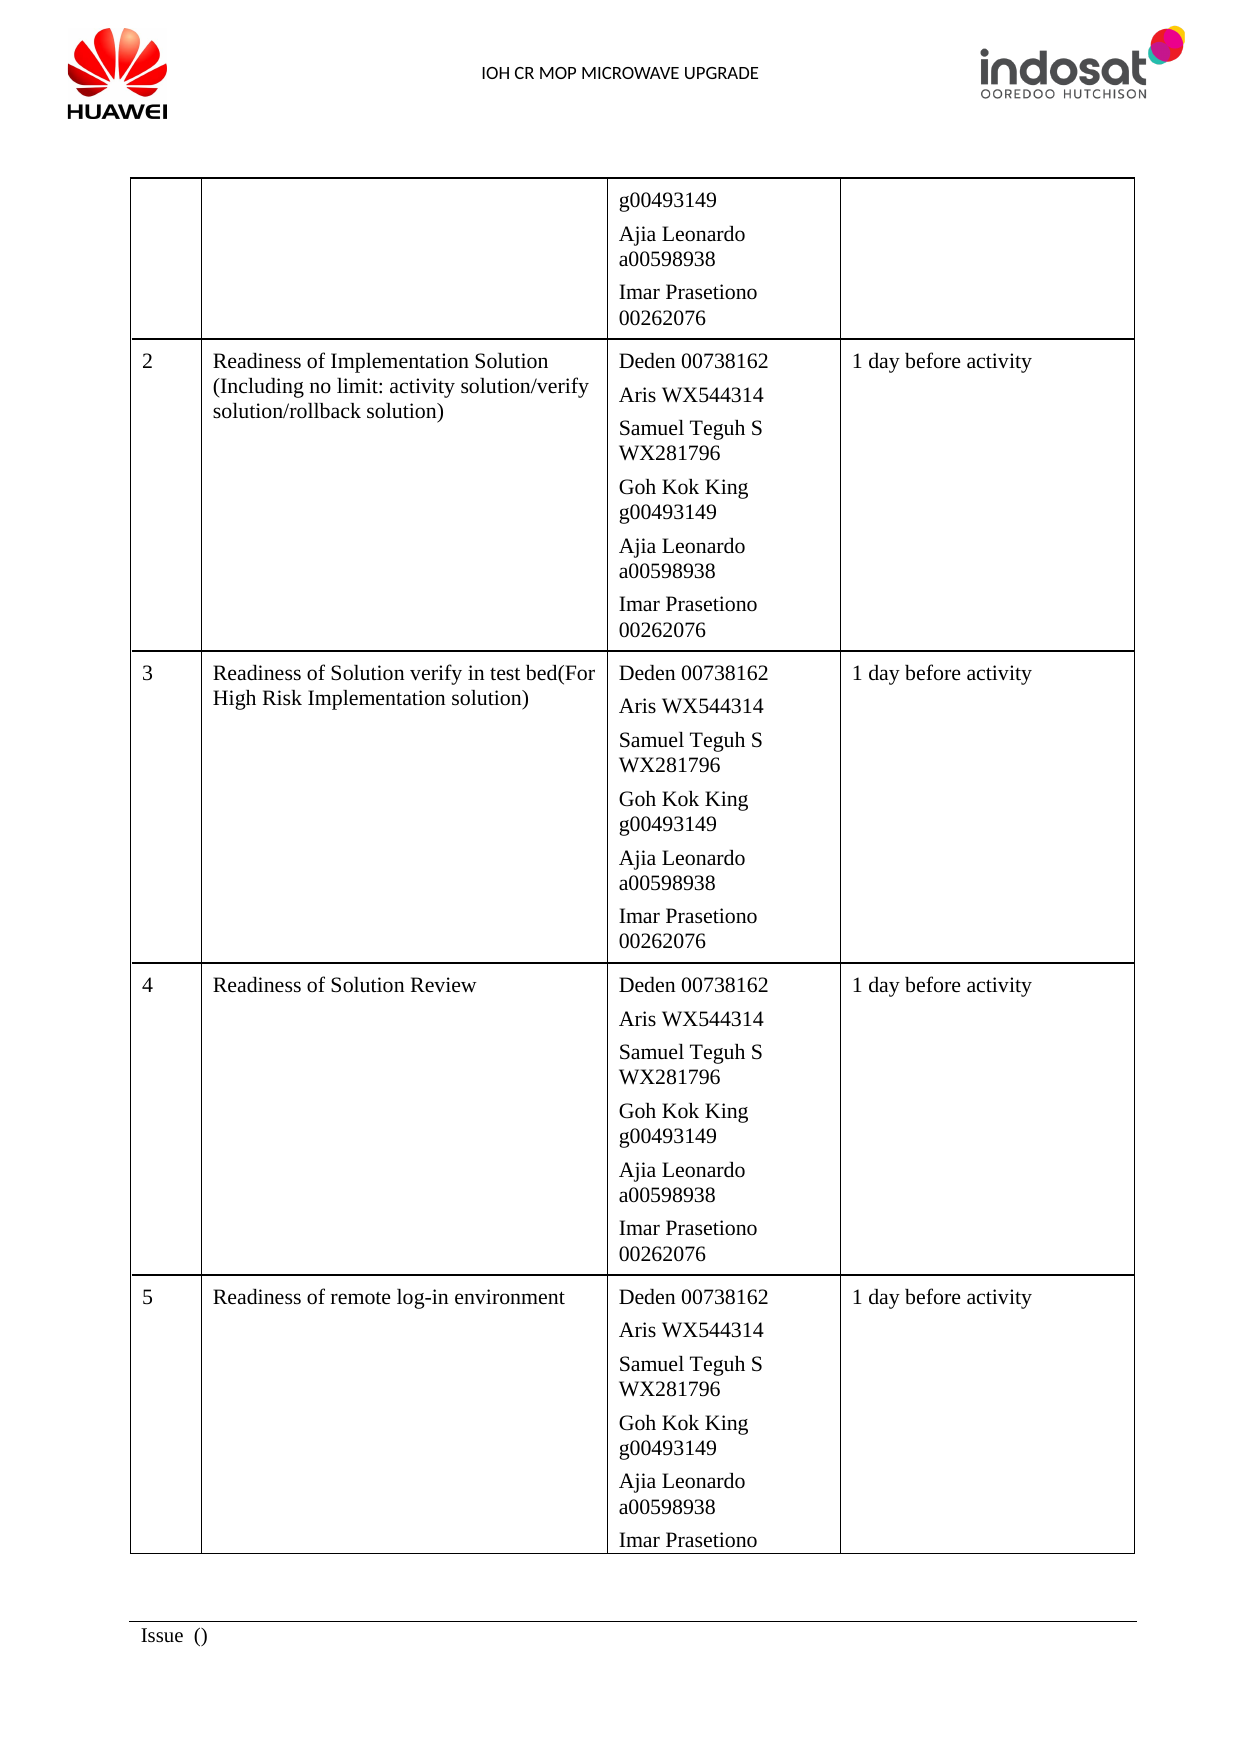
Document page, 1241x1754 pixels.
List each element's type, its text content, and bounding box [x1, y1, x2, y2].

table_cell 5 [131, 1275, 201, 1552]
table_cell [841, 1276, 1134, 1552]
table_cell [202, 179, 607, 338]
table_cell Readiness of Implementation Solution (Including no limit: activity solution/verify solution/rollback solution) [202, 340, 607, 650]
table_cell Readiness of Solution verify in test bed(For High Risk Implementation solution) [202, 652, 607, 962]
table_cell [608, 1276, 840, 1552]
table_cell Readiness of Solution Review [202, 964, 607, 1274]
picture [947, 19, 1186, 107]
table_cell 1 day before activity [841, 340, 1134, 650]
table_cell Deden 00738162 Aris WX544314 Samuel Teguh S WX281796 Goh Kok King g00493149 Ajia Leonardo a00598938 Imar Prasetiono 00262076 [608, 340, 840, 650]
table_cell 2 [131, 339, 201, 650]
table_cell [608, 179, 840, 338]
table_cell Deden 00738162 Aris WX544314 Samuel Teguh S WX281796 Goh Kok King g00493149 Ajia Leonardo a00598938 Imar Prasetiono 00262076 [608, 652, 840, 962]
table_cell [841, 179, 1134, 338]
table_cell Deden 00738162 Aris WX544314 Samuel Teguh S WX281796 Goh Kok King g00493149 Ajia Leonardo a00598938 Imar Prasetiono 00262076 [608, 964, 840, 1274]
picture [67, 28, 167, 119]
table_cell 1 [131, 179, 201, 338]
table_cell 1 day before activity [841, 964, 1134, 1274]
table_cell 4 [131, 963, 201, 1274]
table_cell 3 [131, 651, 201, 962]
table_cell 1 day before activity [841, 652, 1134, 962]
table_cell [202, 1276, 607, 1552]
